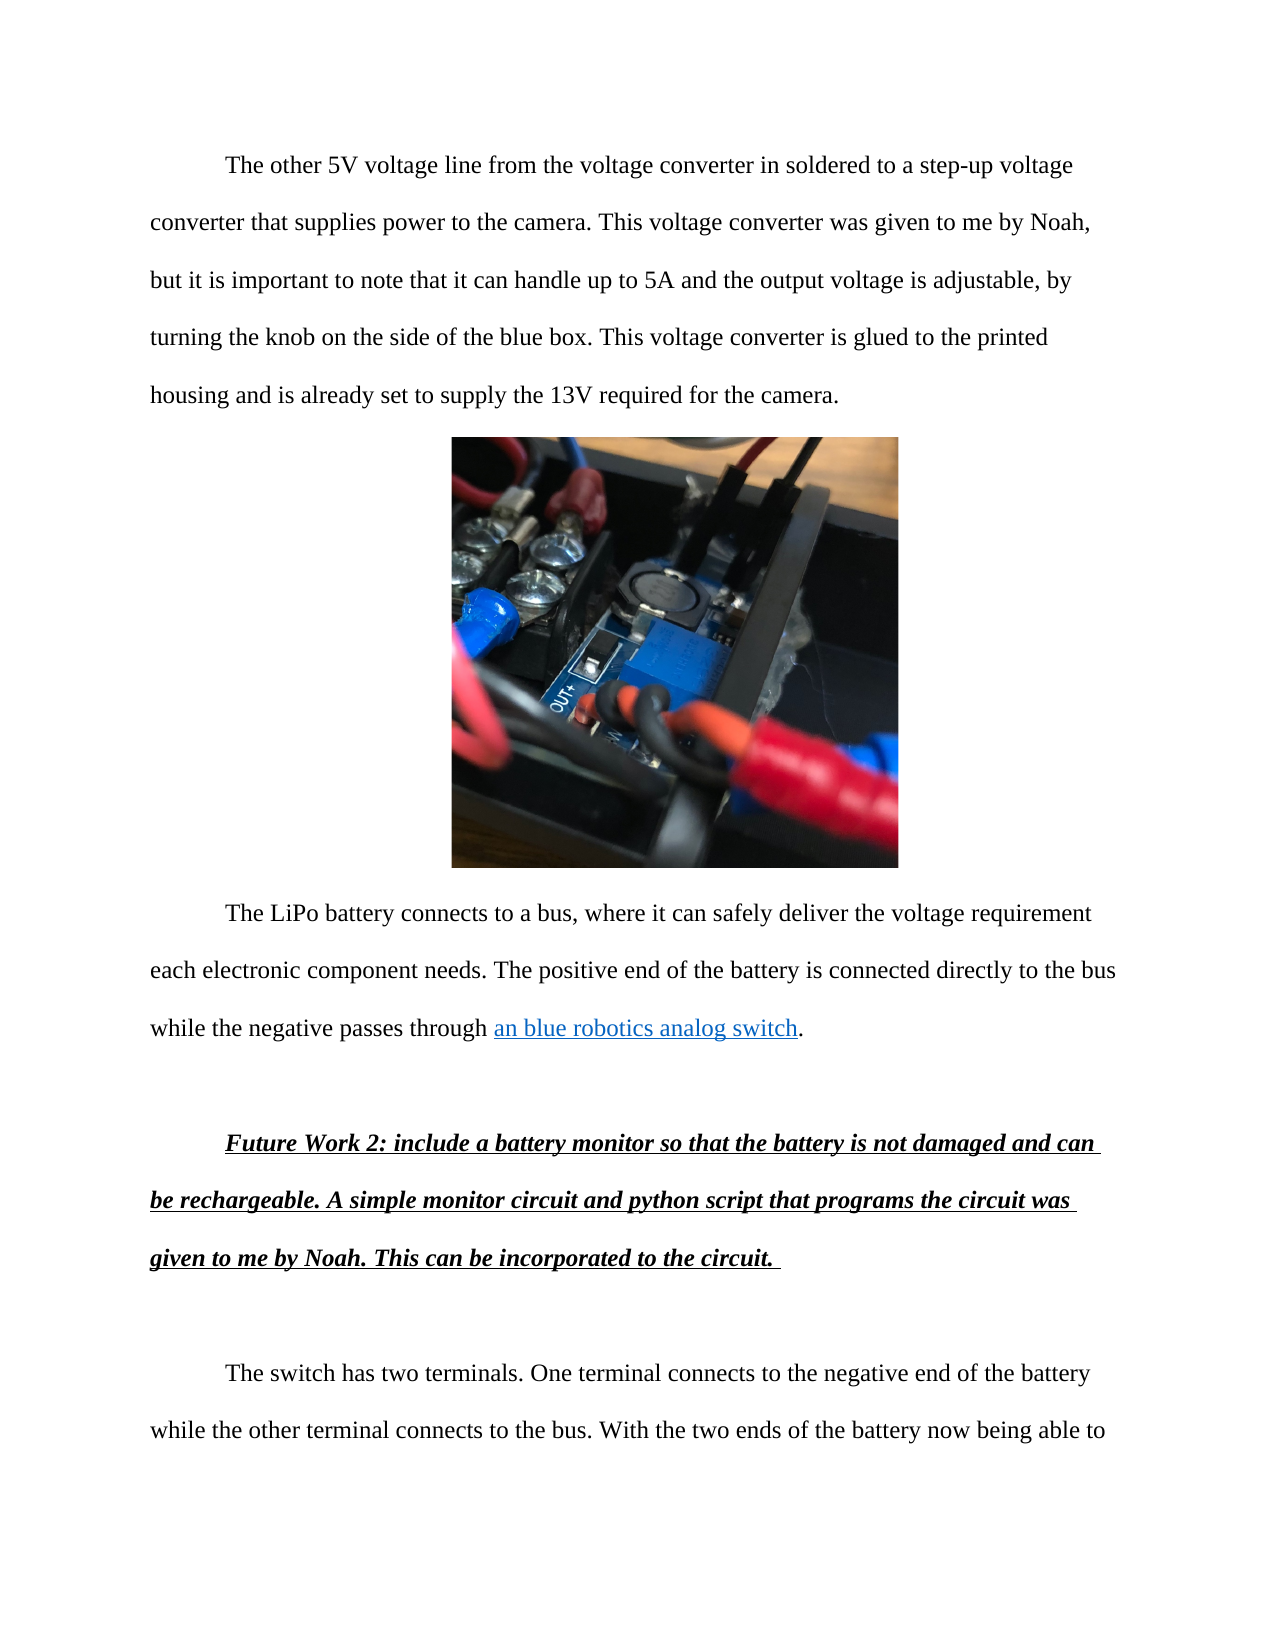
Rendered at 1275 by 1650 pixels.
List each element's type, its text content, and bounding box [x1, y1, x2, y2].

picture [451, 437, 899, 868]
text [150, 1358, 1125, 1444]
text Future Work 2: include a battery monitor so that the battery is not damaged and can be rechargeable. A simple monitor circuit and python script that programs the circuit was given to me by Noah. This can be incorporated to the circuit. [150, 1128, 1125, 1272]
text The LiPo battery connects to a bus, where it can safely deliver the voltage requirement each electronic component needs. The positive end of the battery is connected directly to the bus while the negative passes through an blue robotics analog switch. [150, 898, 1125, 1042]
text The other 5V voltage line from the voltage converter in soldered to a step-up voltage converter that supplies power to the camera. This voltage converter was given to me by Noah, but it is important to note that it can handle up to 5A and the output voltage is adjustable, by turning the knob on the side of the blue box. This voltage converter is glued to the printed housing and is already set to supply the 13V required for the camera. [150, 150, 1125, 409]
